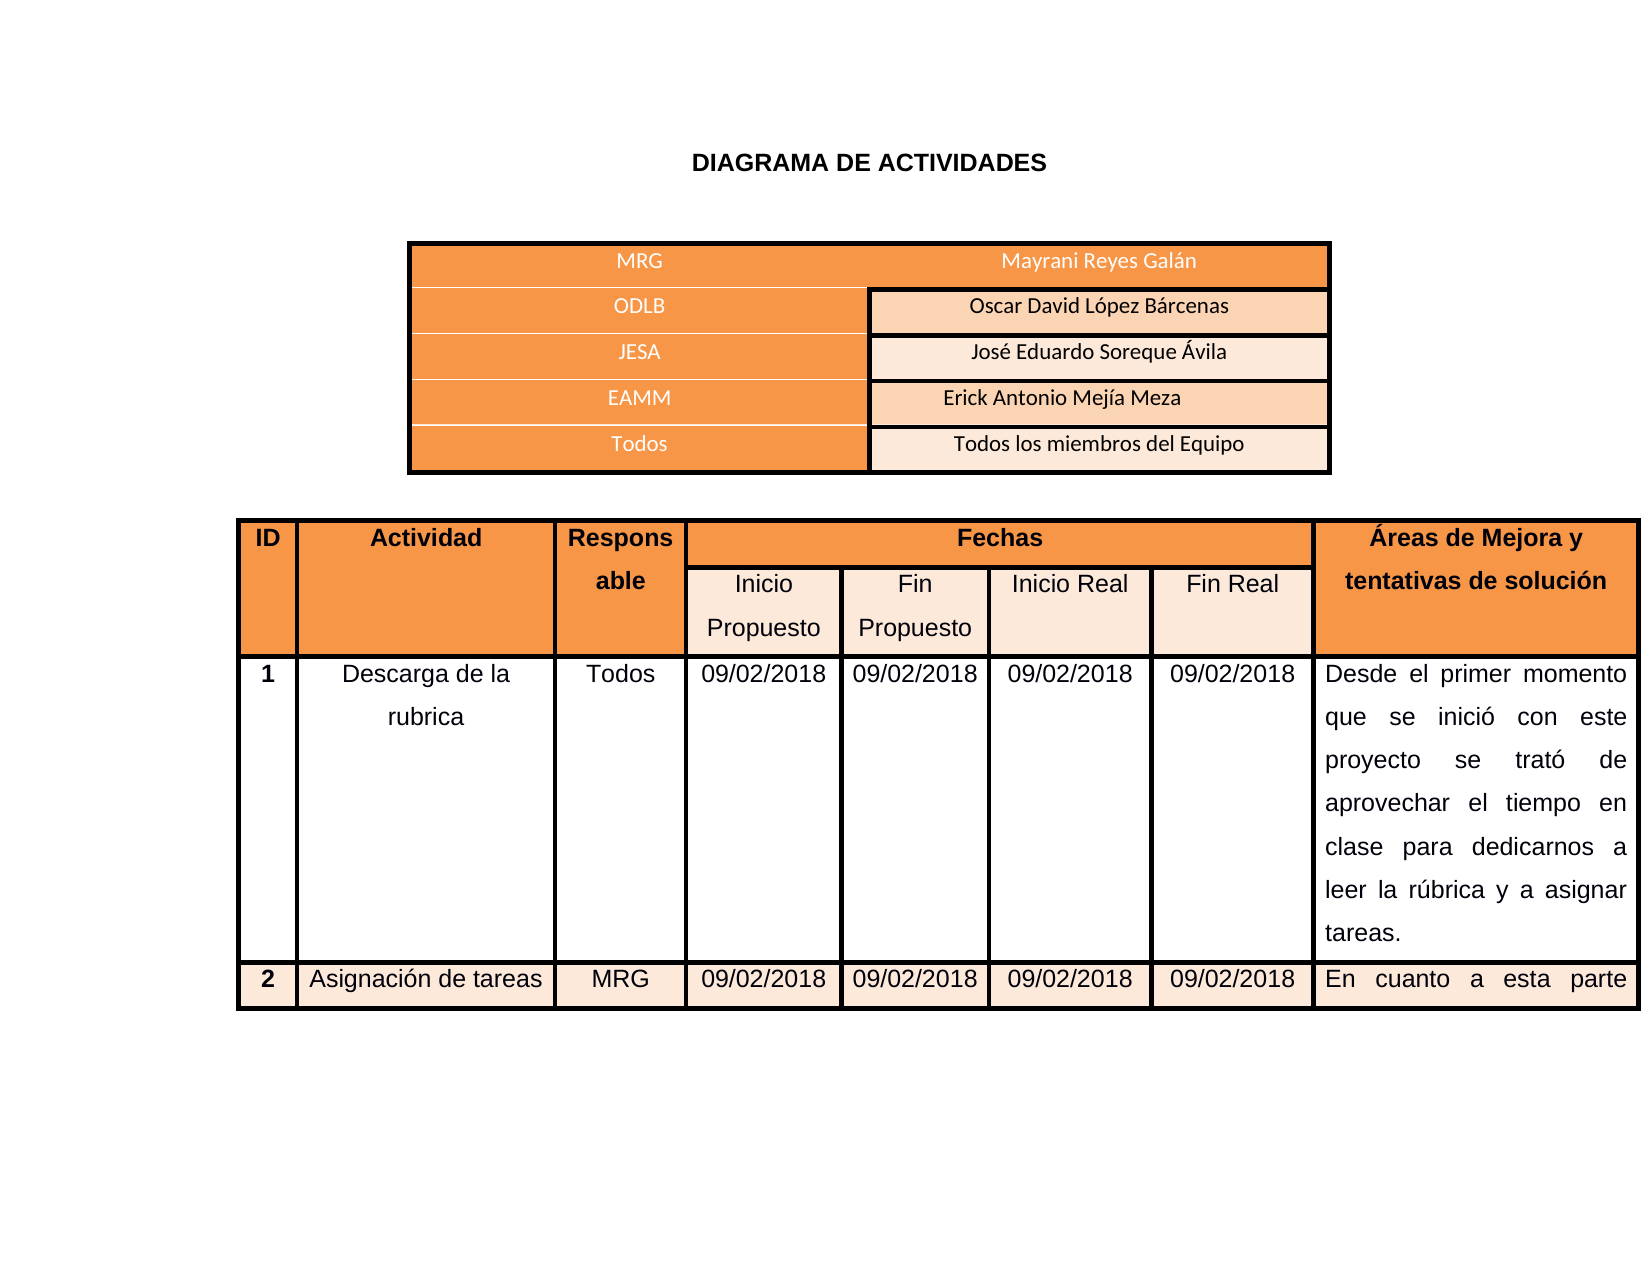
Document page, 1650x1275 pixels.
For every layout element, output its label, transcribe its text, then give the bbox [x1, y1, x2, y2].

table_cell Oscar David López Bárcenas [872, 292, 1327, 333]
table_cell Inicio Real [991, 570, 1149, 654]
table_header MRG [412, 246, 869, 287]
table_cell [1316, 965, 1636, 1006]
table_cell José Eduardo Soreque Ávila [872, 338, 1327, 379]
table_cell ODLB [412, 288, 867, 333]
table_cell Inicio Propuesto [688, 570, 839, 654]
table_cell 2 [241, 965, 295, 1006]
table_cell 09/02/2018 [991, 965, 1149, 1006]
table_cell JESA [412, 334, 867, 379]
table_cell Desde el primer momento que se inició con este proyecto se trató de aprovechar el tiempo en clase para dedicarnos a leer la rúbrica y a asignar tareas. [1316, 659, 1636, 960]
table_header Mayrani Reyes Galán [869, 246, 1327, 287]
table_cell Descarga de la rubrica [299, 659, 553, 960]
table_cell Todos los miembros del Equipo [872, 429, 1327, 470]
table_cell 09/02/2018 [844, 965, 987, 1006]
table_cell 09/02/2018 [1154, 965, 1311, 1006]
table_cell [299, 965, 553, 1006]
table_cell Todos [557, 659, 684, 960]
table_cell Fin Propuesto [844, 570, 987, 654]
table_cell MRG [557, 965, 684, 1006]
table_header Áreas de Mejora y tentativas de solución [1316, 523, 1636, 654]
table_cell 09/02/2018 [688, 659, 839, 960]
table_cell Erick Antonio Mejía Meza [872, 383, 1327, 424]
text DIAGRAMA DE ACTIVIDADES [236, 148, 1502, 176]
table_cell 09/02/2018 [844, 659, 987, 960]
table_header Responsable [557, 523, 684, 654]
table_header ID [241, 523, 295, 654]
table_cell 1 [241, 659, 295, 960]
table_header Fechas [688, 523, 1311, 565]
table_header Actividad [299, 523, 553, 654]
table_cell 09/02/2018 [991, 659, 1149, 960]
table_cell EAMM [412, 380, 867, 424]
table_cell 09/02/2018 [688, 965, 839, 1006]
table_cell 09/02/2018 [1154, 659, 1311, 960]
table_cell Todos [412, 426, 867, 470]
table_cell Fin Real [1154, 570, 1311, 654]
